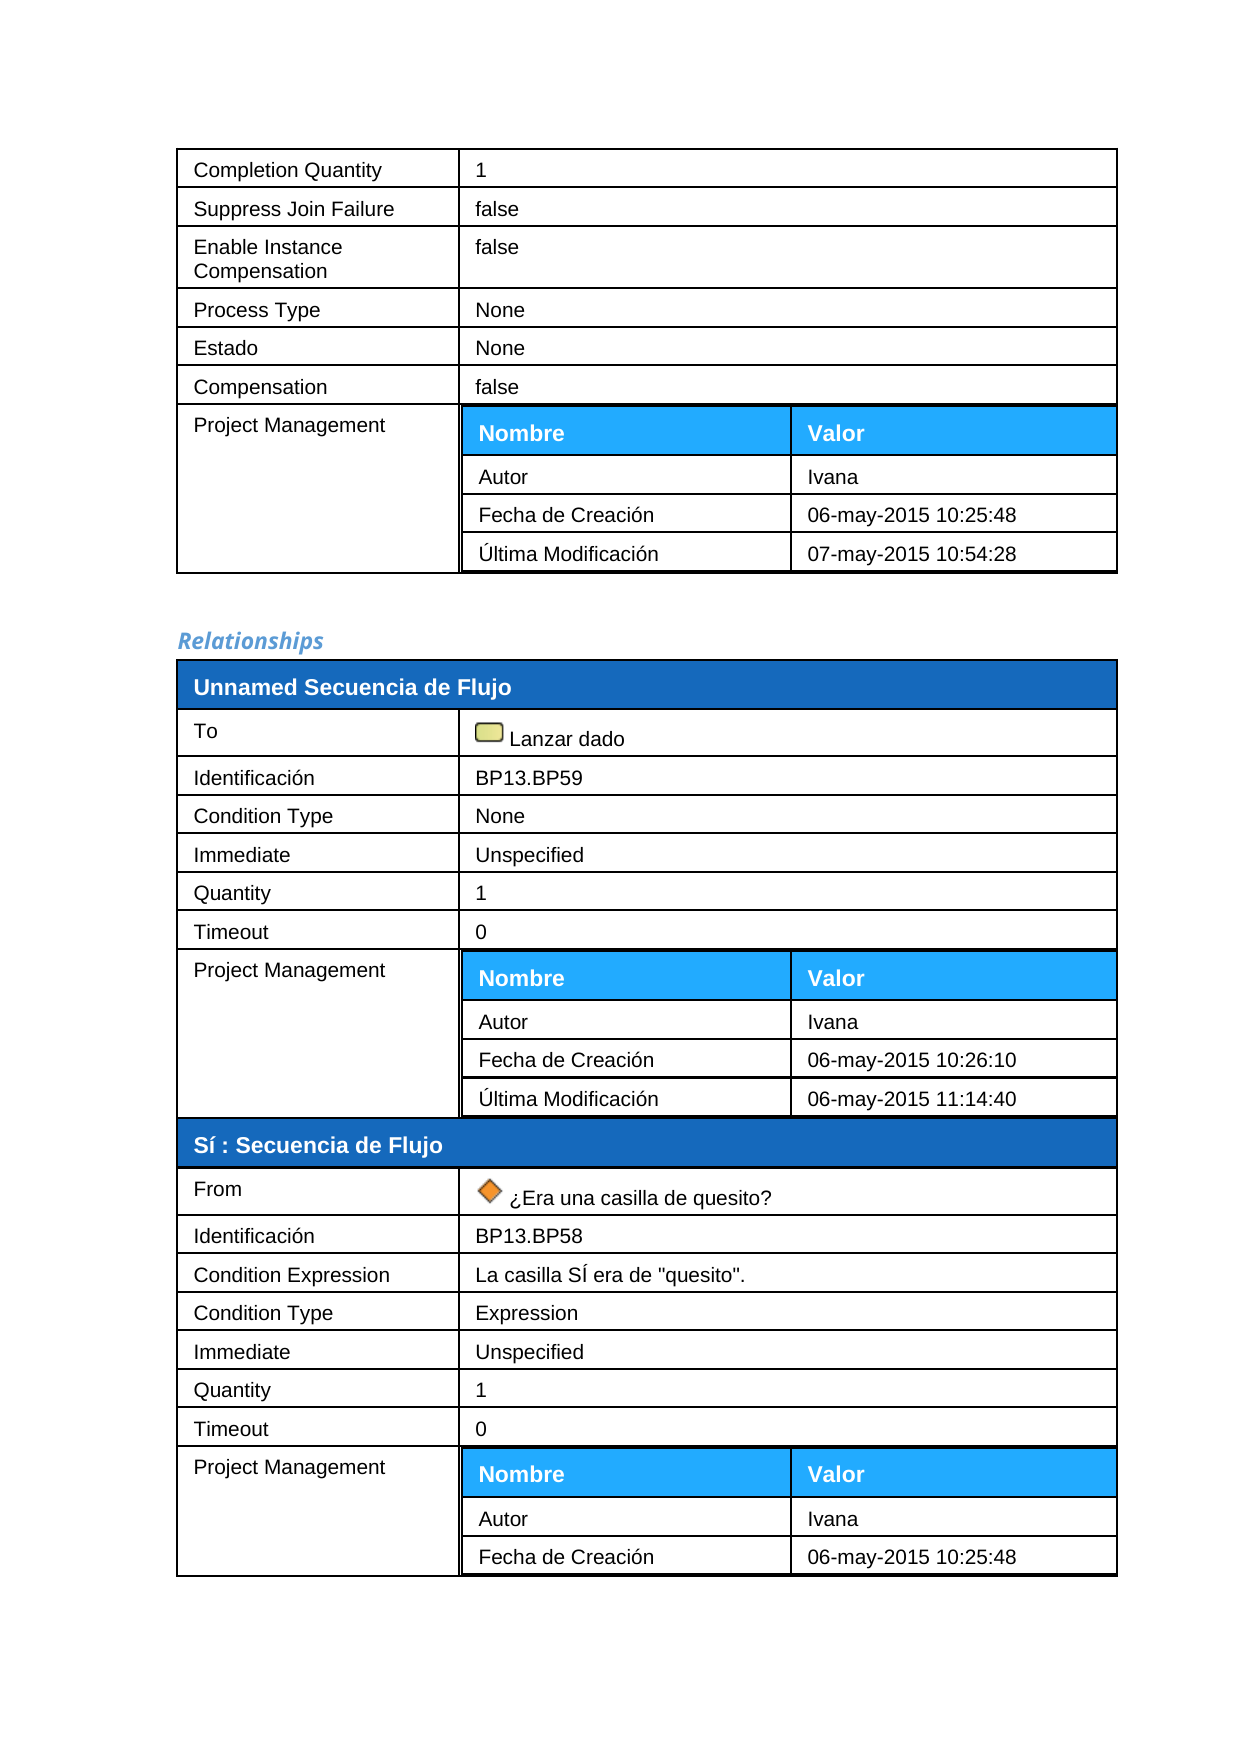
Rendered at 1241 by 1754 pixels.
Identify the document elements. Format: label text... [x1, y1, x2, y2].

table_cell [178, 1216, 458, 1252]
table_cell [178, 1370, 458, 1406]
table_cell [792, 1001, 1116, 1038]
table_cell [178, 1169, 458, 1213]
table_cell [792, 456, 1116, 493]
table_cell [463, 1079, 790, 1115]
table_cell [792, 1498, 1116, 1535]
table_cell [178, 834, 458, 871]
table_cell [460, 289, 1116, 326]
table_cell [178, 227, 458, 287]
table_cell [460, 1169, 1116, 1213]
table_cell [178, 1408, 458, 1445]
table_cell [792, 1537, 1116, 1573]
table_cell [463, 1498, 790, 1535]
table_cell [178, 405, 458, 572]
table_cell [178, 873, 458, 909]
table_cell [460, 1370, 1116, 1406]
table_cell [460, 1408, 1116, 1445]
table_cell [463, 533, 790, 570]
picture [475, 718, 504, 747]
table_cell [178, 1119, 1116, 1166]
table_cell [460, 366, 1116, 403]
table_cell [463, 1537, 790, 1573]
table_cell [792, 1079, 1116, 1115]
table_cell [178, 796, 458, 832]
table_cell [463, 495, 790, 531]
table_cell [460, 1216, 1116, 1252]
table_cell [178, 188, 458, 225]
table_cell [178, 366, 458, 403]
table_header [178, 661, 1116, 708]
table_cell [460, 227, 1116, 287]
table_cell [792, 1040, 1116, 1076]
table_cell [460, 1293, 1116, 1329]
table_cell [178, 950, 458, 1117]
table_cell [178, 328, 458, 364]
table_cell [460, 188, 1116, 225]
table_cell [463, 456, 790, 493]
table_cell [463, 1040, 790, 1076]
picture [475, 1176, 504, 1205]
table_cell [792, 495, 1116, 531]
subtitle Relationships [177, 625, 1063, 656]
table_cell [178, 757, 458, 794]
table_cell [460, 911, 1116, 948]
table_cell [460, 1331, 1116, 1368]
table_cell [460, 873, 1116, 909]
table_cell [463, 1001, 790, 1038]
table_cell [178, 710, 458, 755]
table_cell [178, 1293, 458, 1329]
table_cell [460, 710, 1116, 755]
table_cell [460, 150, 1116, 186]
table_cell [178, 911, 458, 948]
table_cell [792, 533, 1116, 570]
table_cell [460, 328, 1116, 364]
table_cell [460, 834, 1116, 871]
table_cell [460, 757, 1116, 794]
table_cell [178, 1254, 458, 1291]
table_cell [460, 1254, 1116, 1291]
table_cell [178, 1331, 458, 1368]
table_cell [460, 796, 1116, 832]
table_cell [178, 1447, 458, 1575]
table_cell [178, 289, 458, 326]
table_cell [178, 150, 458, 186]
